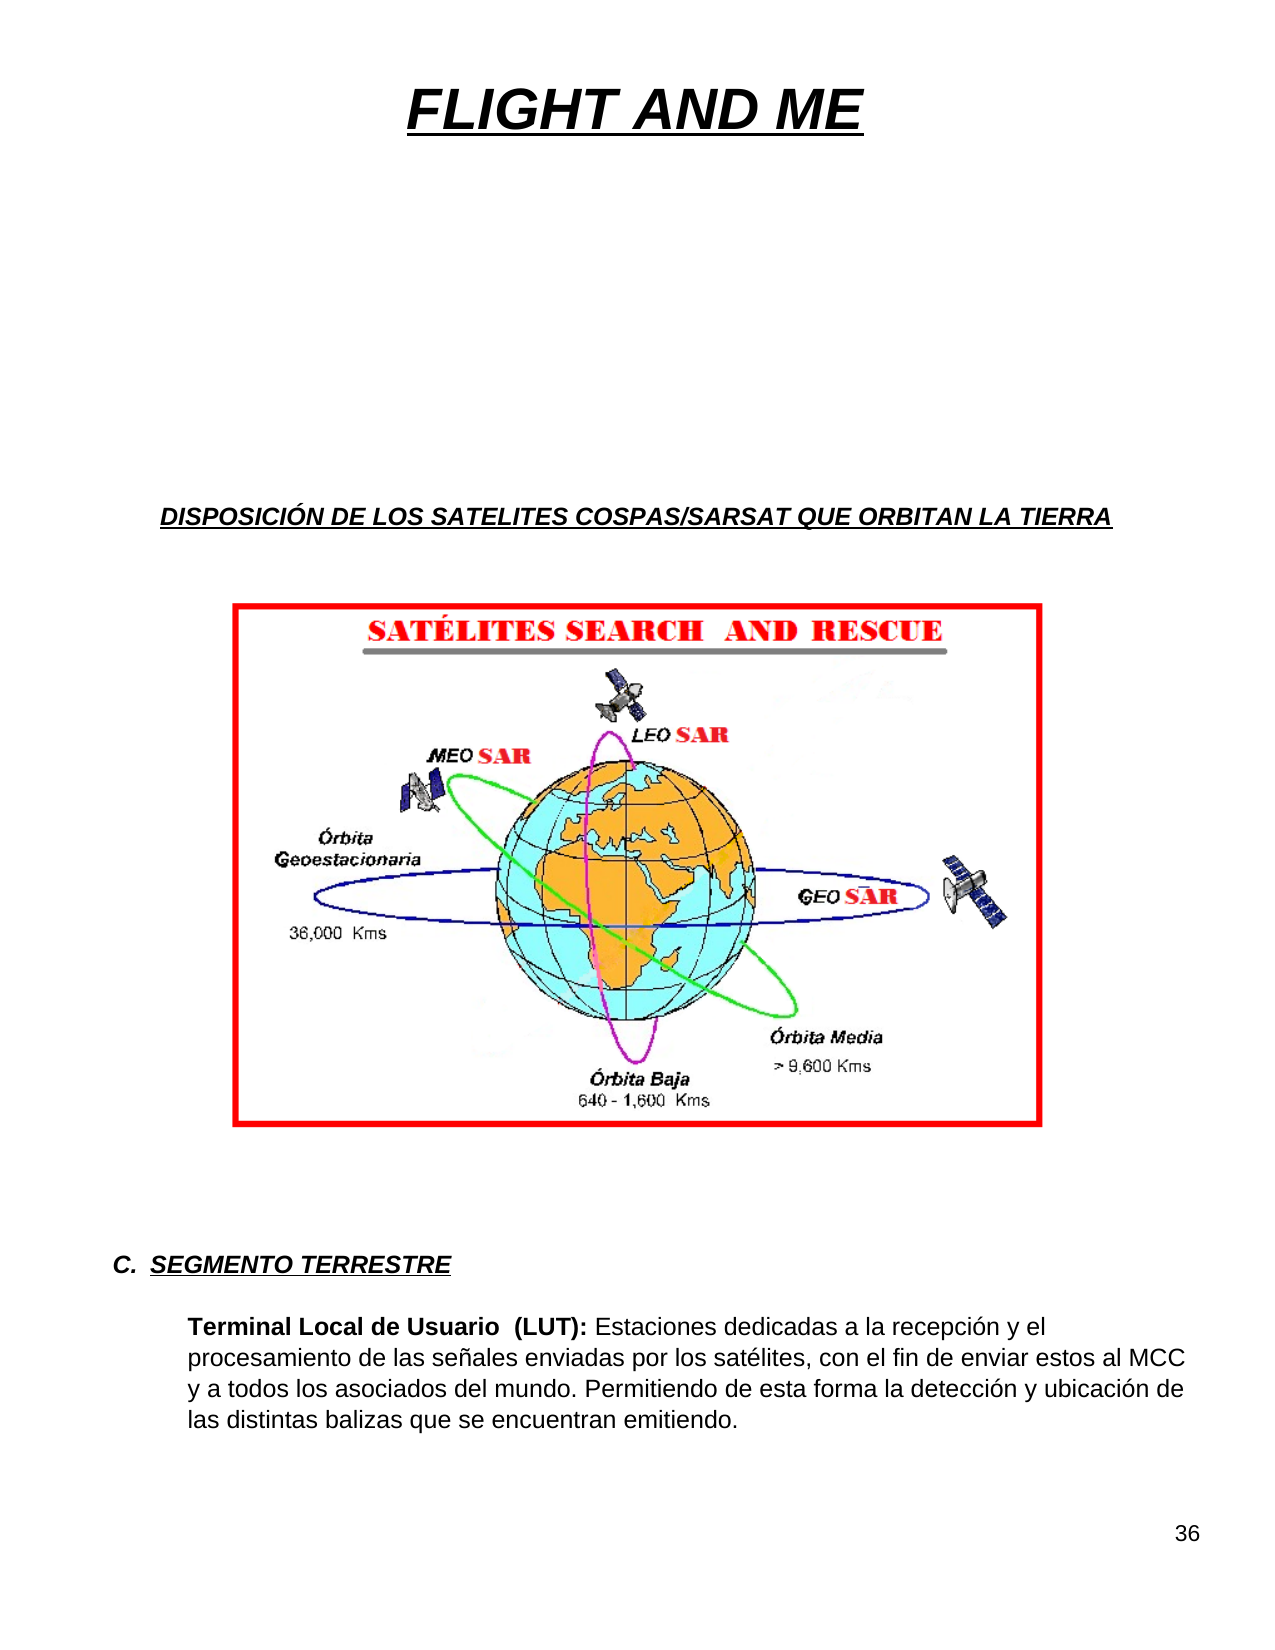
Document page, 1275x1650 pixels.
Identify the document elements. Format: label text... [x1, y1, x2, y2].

picture [225, 597, 1050, 1136]
text DISPOSICIÓN DE LOS SATELITES COSPAS/SARSAT QUE ORBITAN LA TIERRA [75, 502, 1200, 531]
list SEGMENTO TERRESTRE [112, 1250, 1200, 1279]
text Terminal Local de Usuario (LUT): Estaciones dedicadas a la recepción y el procesamiento de las señales enviadas por los satélites, con el fin de enviar estos al MCC y a todos los asociados del mundo. Permitiendo de esta forma la detección y ubicación de las distintas balizas que se encuentran emitiendo. [187, 1312, 1200, 1434]
